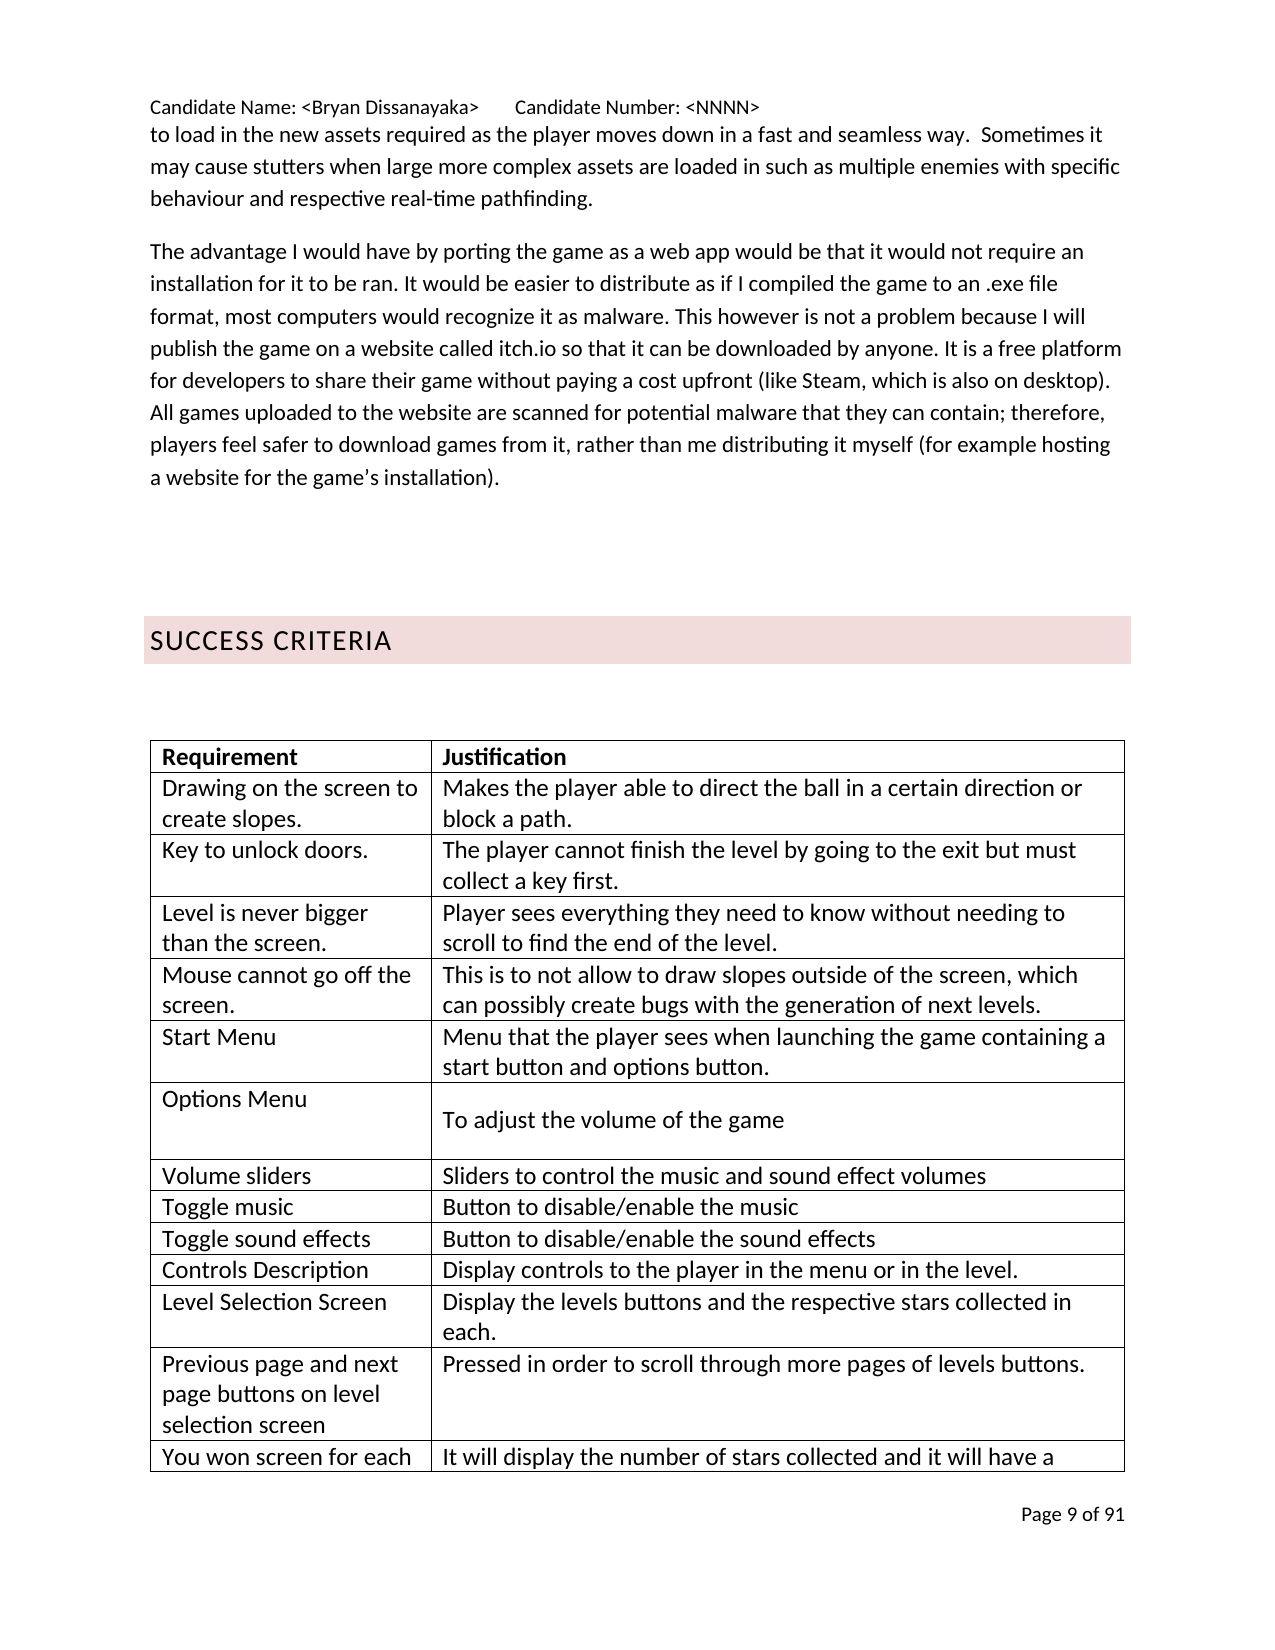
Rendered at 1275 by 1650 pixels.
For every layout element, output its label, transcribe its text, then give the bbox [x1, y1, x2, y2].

table_cell Controls Description [151, 1255, 431, 1285]
table_cell Previous page and next page buttons on level selection screen [151, 1348, 431, 1440]
table_cell Level is never bigger than the screen. [151, 897, 431, 958]
table_cell Sliders to control the music and sound effect volumes [432, 1160, 1124, 1190]
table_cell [432, 1441, 1124, 1471]
table_cell The player cannot finish the level by going to the exit but must collect a key first. [432, 835, 1124, 896]
table_header Justification [432, 741, 1124, 772]
text The advantage I would have by porting the game as a web app would be that it would not require an installation for it to be ran. It would be easier to distribute as if I compiled the game to an .exe file format, most computers would recognize it as malware. This however is not a problem because I will publish the game on a website called itch.io so that it can be downloaded by anyone. It is a free platform for developers to share their game without paying a cost upfront (like Steam, which is also on desktop). All games uploaded to the website are scanned for potential malware that they can contain; therefore, players feel safer to download games from it, rather than me distributing it myself (for example hosting a website for the game’s installation). [150, 237, 1125, 491]
table_cell Key to unlock doors. [151, 835, 431, 896]
table_cell Options Menu [151, 1083, 431, 1159]
table_cell Level Selection Screen [151, 1286, 431, 1347]
table_cell Menu that the player sees when launching the game containing a start button and options button. [432, 1021, 1124, 1082]
table_cell Button to disable/enable the sound effects [432, 1223, 1124, 1253]
table_cell Player sees everything they need to know without needing to scroll to find the end of the level. [432, 897, 1124, 958]
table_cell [151, 1441, 431, 1471]
table_cell This is to not allow to draw slopes outside of the screen, which can possibly create bugs with the generation of next levels. [432, 959, 1124, 1020]
table_cell Volume sliders [151, 1160, 431, 1190]
table_cell To adjust the volume of the game [432, 1083, 1124, 1159]
table_cell Display controls to the player in the menu or in the level. [432, 1255, 1124, 1285]
table_cell Toggle music [151, 1191, 431, 1222]
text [150, 120, 1125, 212]
table_header Requirement [151, 741, 431, 772]
table_cell Mouse cannot go off the screen. [151, 959, 431, 1020]
table_cell Display the levels buttons and the respective stars collected in each. [432, 1286, 1124, 1347]
table_cell Makes the player able to direct the ball in a certain direction or block a path. [432, 773, 1124, 834]
table_cell Button to disable/enable the music [432, 1191, 1124, 1222]
table_cell Toggle sound effects [151, 1223, 431, 1253]
table_cell Start Menu [151, 1021, 431, 1082]
table_cell Pressed in order to scroll through more pages of levels buttons. [432, 1348, 1124, 1440]
subtitle SUCCESS CRITERIA [150, 622, 1125, 658]
table_cell Drawing on the screen to create slopes. [151, 773, 431, 834]
